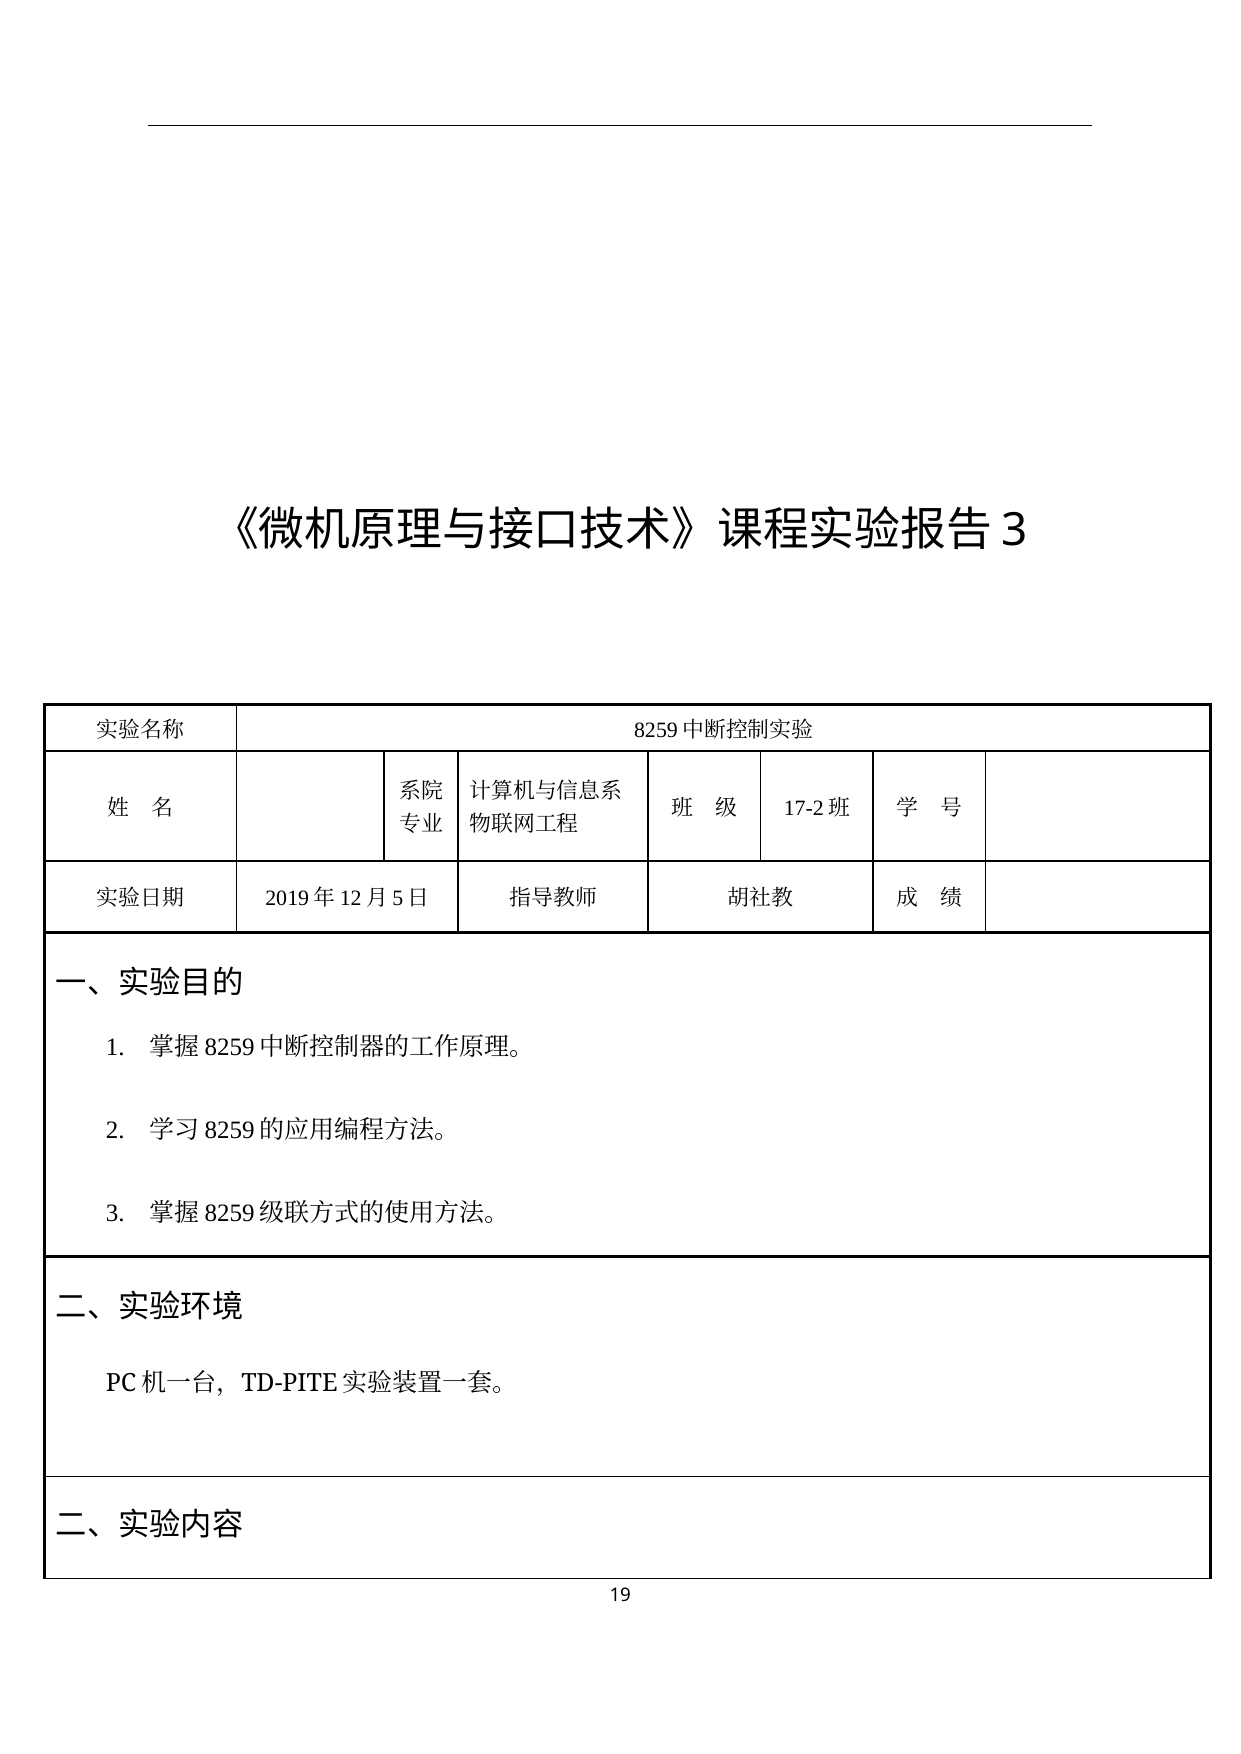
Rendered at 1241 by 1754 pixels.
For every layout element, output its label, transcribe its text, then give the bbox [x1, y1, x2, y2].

table_cell 胡社教 [649, 862, 872, 931]
table_cell 成 绩 [874, 862, 985, 931]
table_header 实验名称 [46, 706, 236, 750]
table_cell [986, 752, 1209, 860]
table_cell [46, 1477, 1209, 1578]
subtitle 《微机原理与接口技术》课程实验报告3 [148, 477, 1092, 574]
table_cell 计算机与信息系 物联网工程 [459, 752, 647, 860]
table_cell 2019年12月5日 [237, 862, 457, 931]
table_cell 姓 名 [46, 752, 236, 860]
table_cell 班 级 [649, 752, 760, 860]
table_cell 学 号 [874, 752, 985, 860]
table_cell [237, 752, 383, 860]
table_cell 二、实验环境 PC机一台，TD-PITE实验装置一套。 [46, 1258, 1209, 1476]
table_cell [986, 862, 1209, 931]
table_header 8259中断控制实验 [237, 706, 1209, 750]
table_cell 指导教师 [459, 862, 647, 931]
table_cell 17-2班 [761, 752, 872, 860]
table_cell 实验日期 [46, 862, 236, 931]
table_cell 一、实验目的 掌握8259中断控制器的工作原理。 学习8259的应用编程方法。 掌握8259级联方式的使用方法。 [46, 934, 1209, 1255]
table_cell 系院专业 [385, 752, 457, 860]
